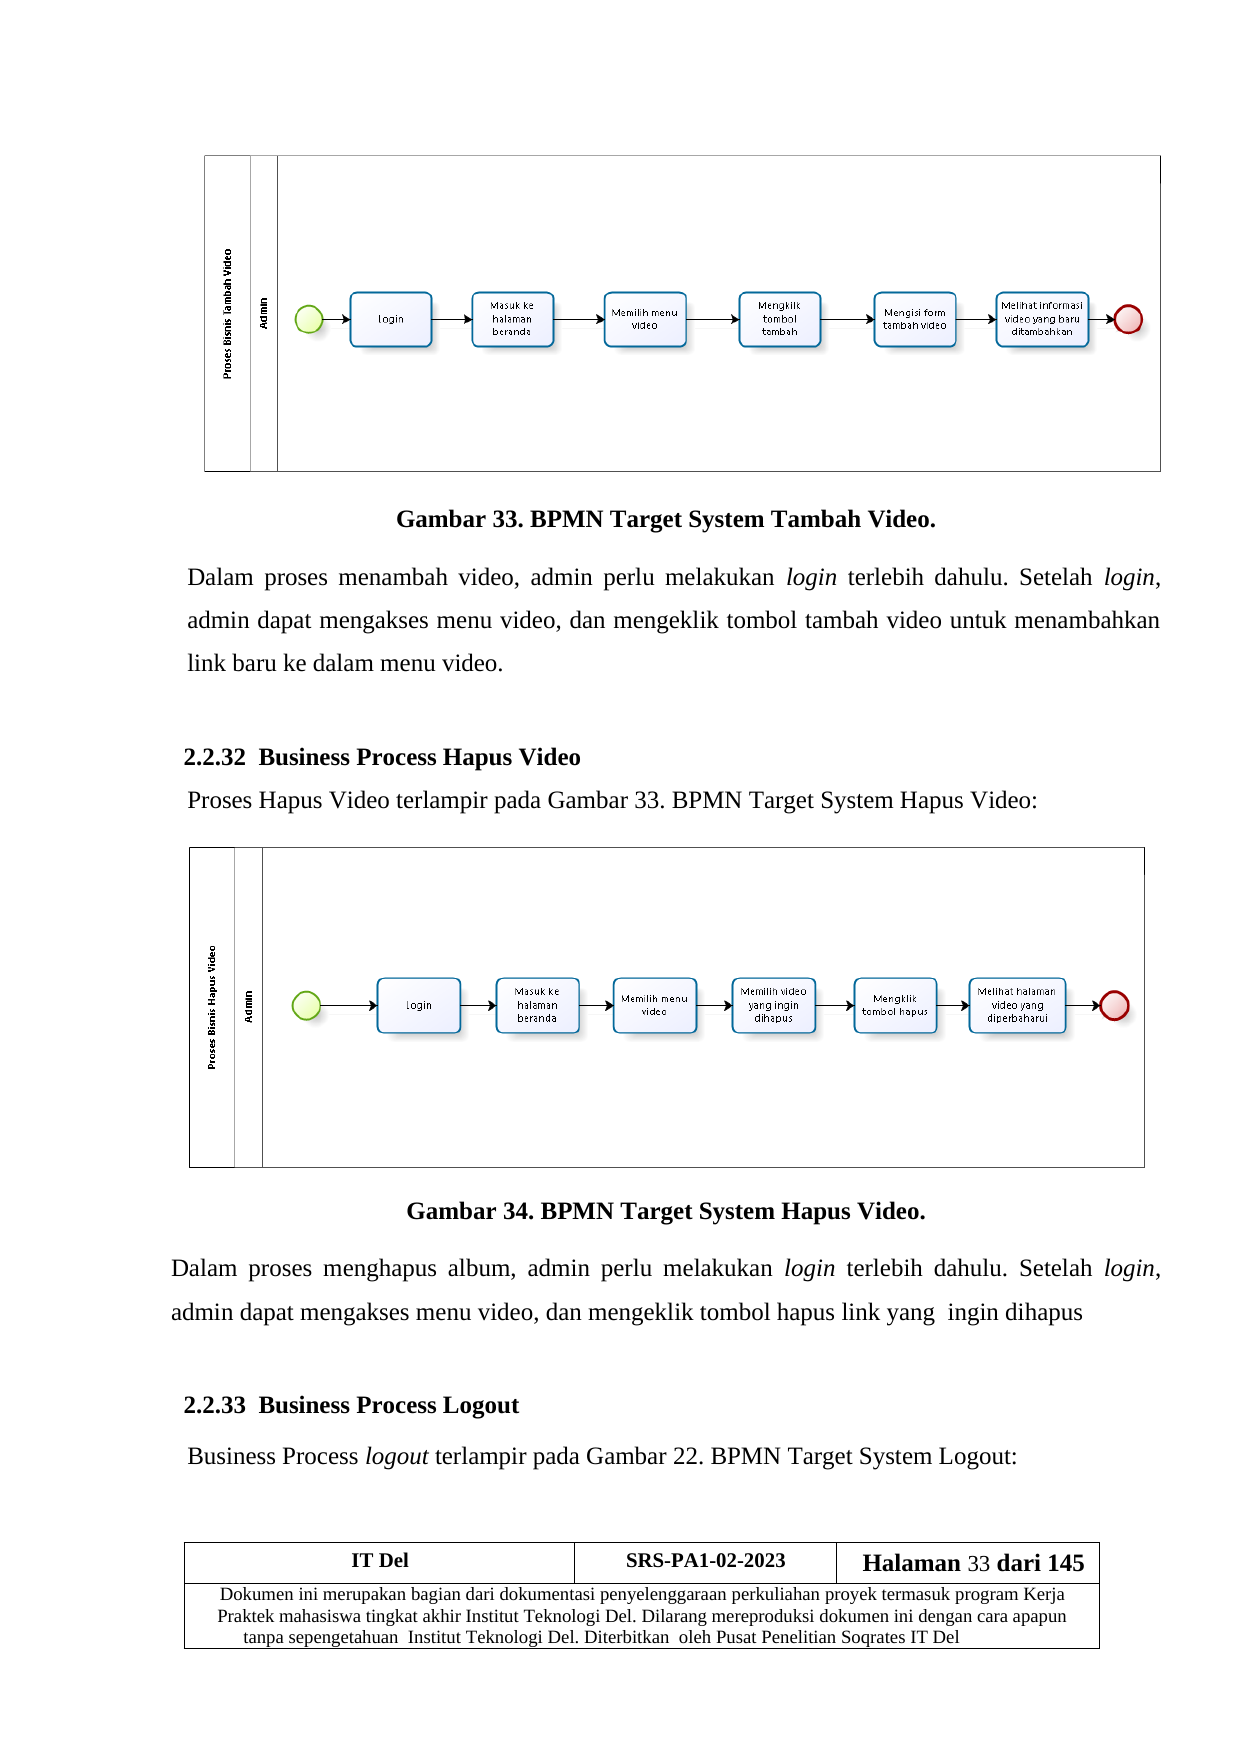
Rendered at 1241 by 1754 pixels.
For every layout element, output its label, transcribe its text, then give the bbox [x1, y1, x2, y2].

text Proses Hapus Video terlampir pada Gambar 33. BPMN Target System Hapus Video: [171, 785, 1161, 814]
list Business Process Logout [183, 1391, 1161, 1419]
text Gambar 33. BPMN Target System Tambah Video. [171, 504, 1161, 533]
picture [170, 828, 1162, 1182]
picture [187, 137, 1178, 491]
list Business Process Hapus Video [183, 742, 1161, 771]
text Business Process logout terlampir pada Gambar 22. BPMN Target System Logout: [187, 1441, 1161, 1470]
text Dalam proses menghapus album, admin perlu melakukan login terlebih dahulu. Setelah login, admin dapat mengakses menu video, dan mengeklik tombol hapus link yang ingin dihapus [171, 1253, 1161, 1325]
text Dalam proses menambah video, admin perlu melakukan login terlebih dahulu. Setelah login, admin dapat mengakses menu video, dan mengeklik tombol tambah video untuk menambahkan link baru ke dalam menu video. [187, 562, 1161, 677]
text Gambar 34. BPMN Target System Hapus Video. [171, 1196, 1161, 1225]
